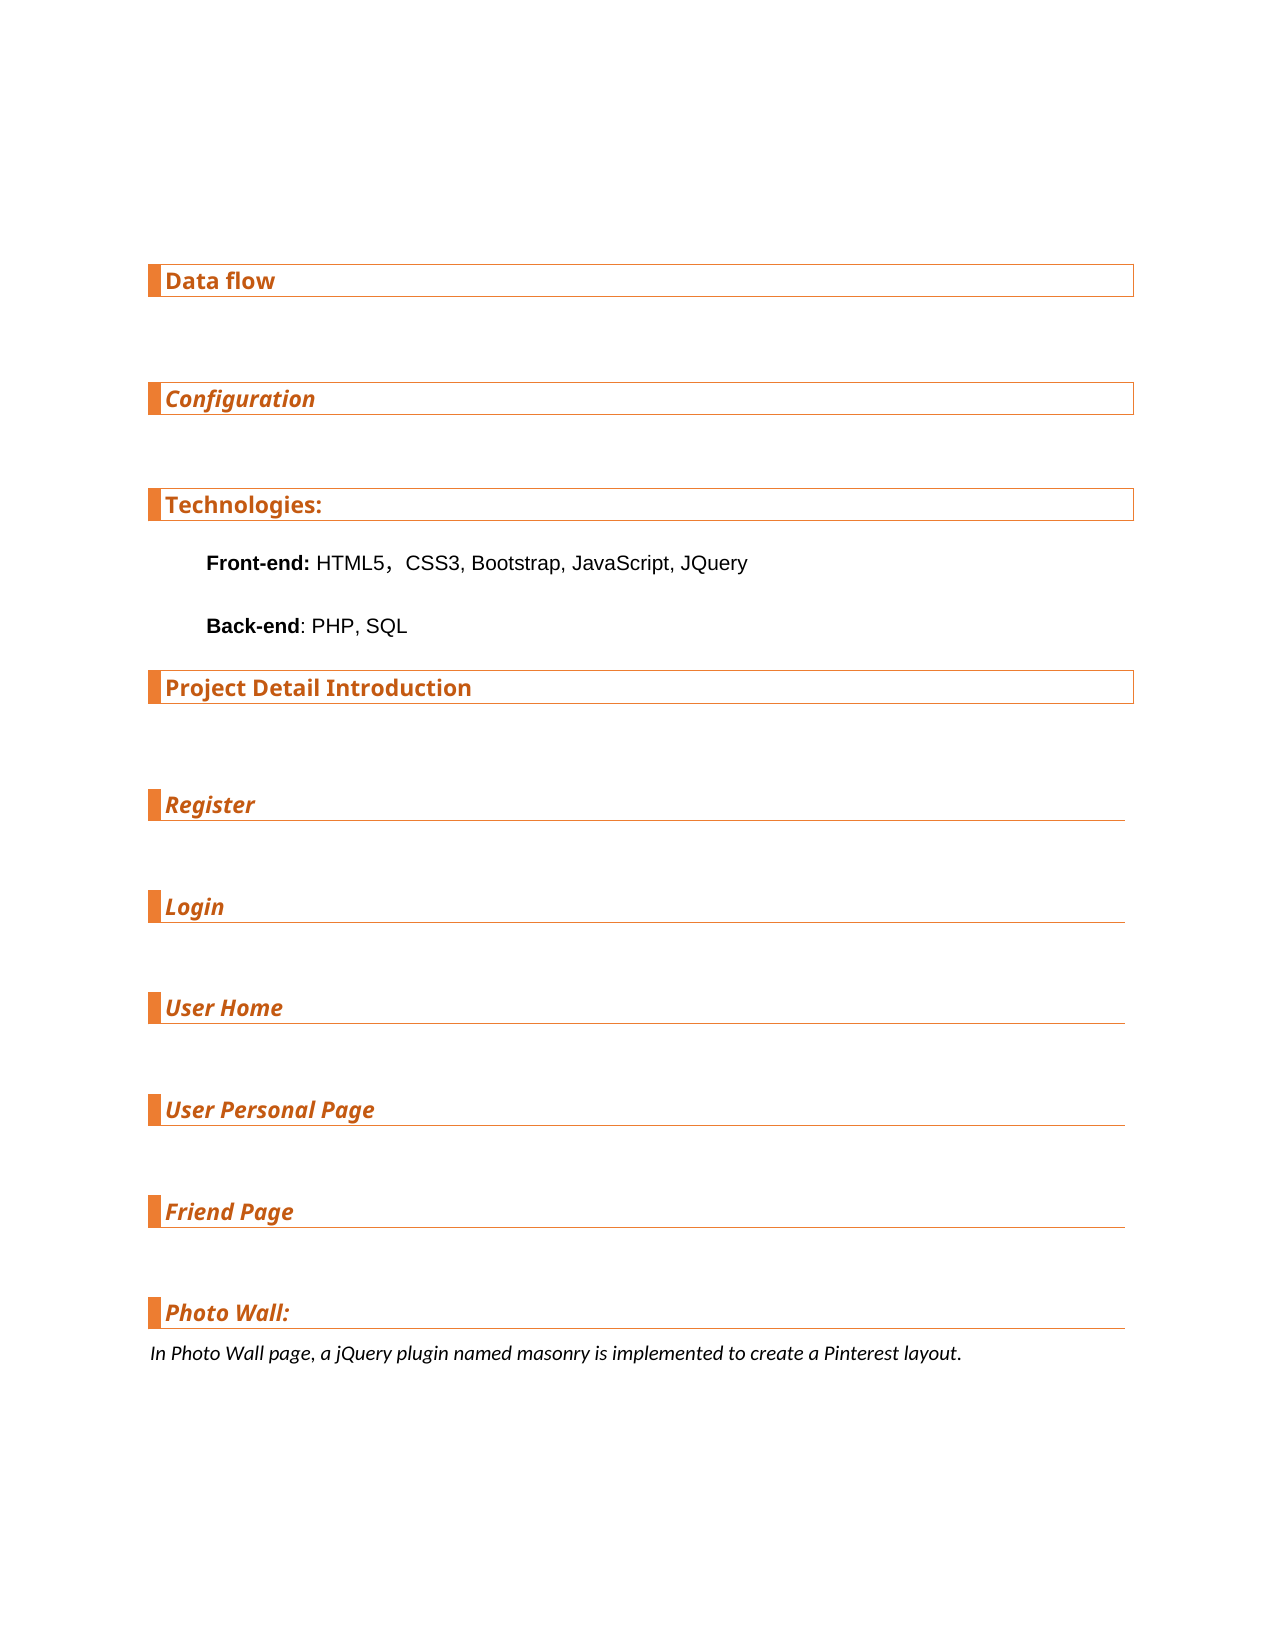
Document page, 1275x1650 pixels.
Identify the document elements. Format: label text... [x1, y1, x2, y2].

subtitle Technologies: [161, 489, 1133, 520]
subtitle Login [161, 890, 1125, 922]
text Front-end: HTML5，CSS3, Bootstrap, JavaScript, JQuery [206, 547, 1125, 578]
subtitle User Home [161, 992, 1125, 1023]
text Back-end: PHP, SQL [206, 614, 1125, 638]
subtitle Friend Page [161, 1195, 1125, 1227]
subtitle Data flow [161, 265, 1133, 296]
subtitle Photo Wall: [161, 1297, 1125, 1328]
subtitle Register [161, 789, 1125, 820]
text In Photo Wall page, a jQuery plugin named masonry is implemented to create a Pinterest layout. [150, 1340, 1125, 1365]
subtitle Project Detail Introduction [161, 671, 1133, 703]
subtitle Configuration [161, 383, 1133, 414]
subtitle User Personal Page [161, 1094, 1125, 1125]
